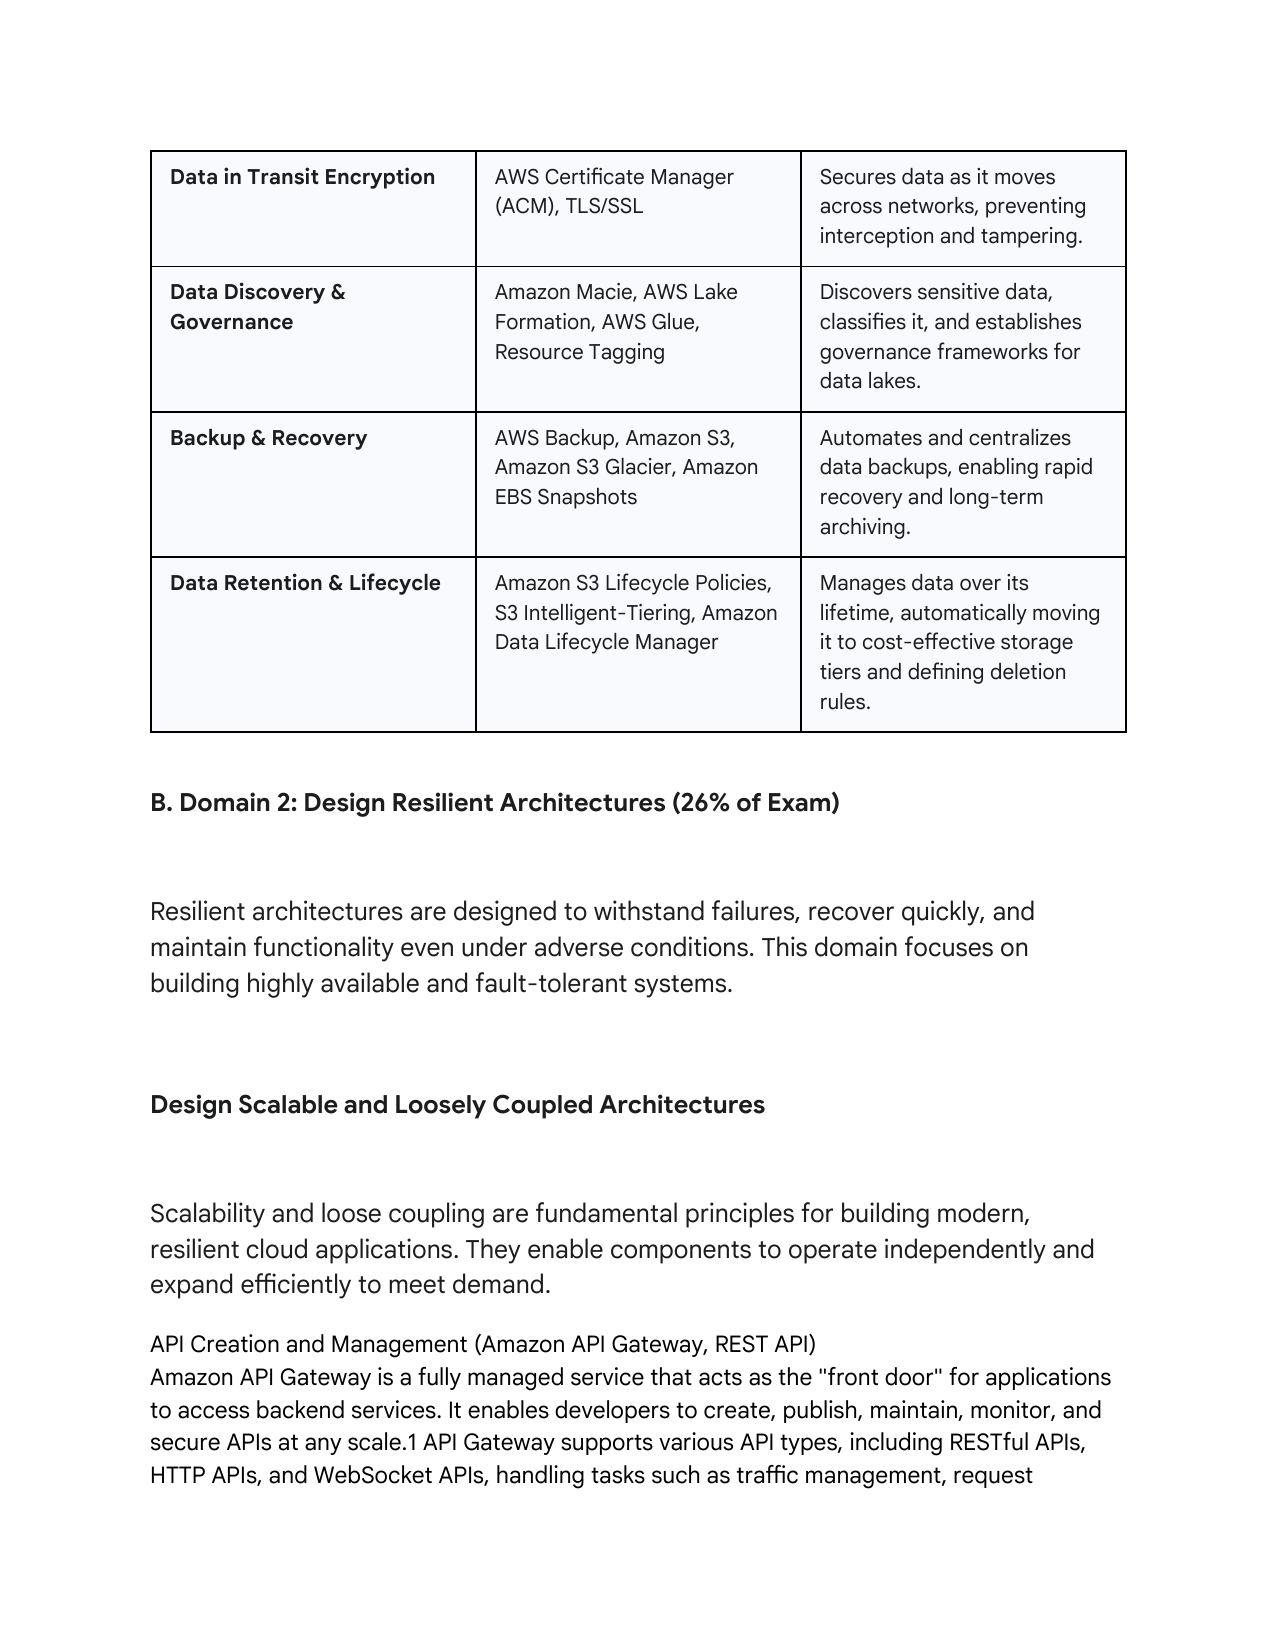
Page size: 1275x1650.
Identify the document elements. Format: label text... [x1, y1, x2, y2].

table_cell Amazon S3 Lifecycle Policies, S3 Intelligent-Tiering, Amazon Data Lifecycle Manager [477, 558, 800, 731]
table_cell Manages data over its lifetime, automatically moving it to cost-effective storage tiers and defining deletion rules. [802, 558, 1125, 731]
subtitle Design Scalable and Loosely Coupled Architectures [150, 1089, 1125, 1121]
table_cell Data in Transit Encryption [152, 152, 475, 266]
table_cell Backup & Recovery [152, 413, 475, 556]
text API Creation and Management (Amazon API Gateway, REST API) [150, 1331, 1125, 1359]
text Resilient architectures are designed to withstand failures, recover quickly, and maintain functionality even under adverse conditions. This domain focuses on building highly available and fault-tolerant systems. [150, 896, 1125, 999]
table_cell Data Retention & Lifecycle [152, 558, 475, 731]
table_cell AWS Certificate Manager (ACM), TLS/SSL [477, 152, 800, 266]
table_cell Secures data as it moves across networks, preventing interception and tampering. [802, 152, 1125, 266]
table_cell Discovers sensitive data, classifies it, and establishes governance frameworks for data lakes. [802, 267, 1125, 411]
subtitle B. Domain 2: Design Resilient Architectures (26% of Exam) [150, 787, 1125, 819]
table_cell AWS Backup, Amazon S3, Amazon S3 Glacier, Amazon EBS Snapshots [477, 413, 800, 556]
table_cell Amazon Macie, AWS Lake Formation, AWS Glue, Resource Tagging [477, 267, 800, 411]
table_cell Data Discovery & Governance [152, 267, 475, 411]
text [150, 1363, 1125, 1490]
text Scalability and loose coupling are fundamental principles for building modern, resilient cloud applications. They enable components to operate independently and expand efficiently to meet demand. [150, 1198, 1125, 1301]
table_cell Automates and centralizes data backups, enabling rapid recovery and long-term archiving. [802, 413, 1125, 556]
